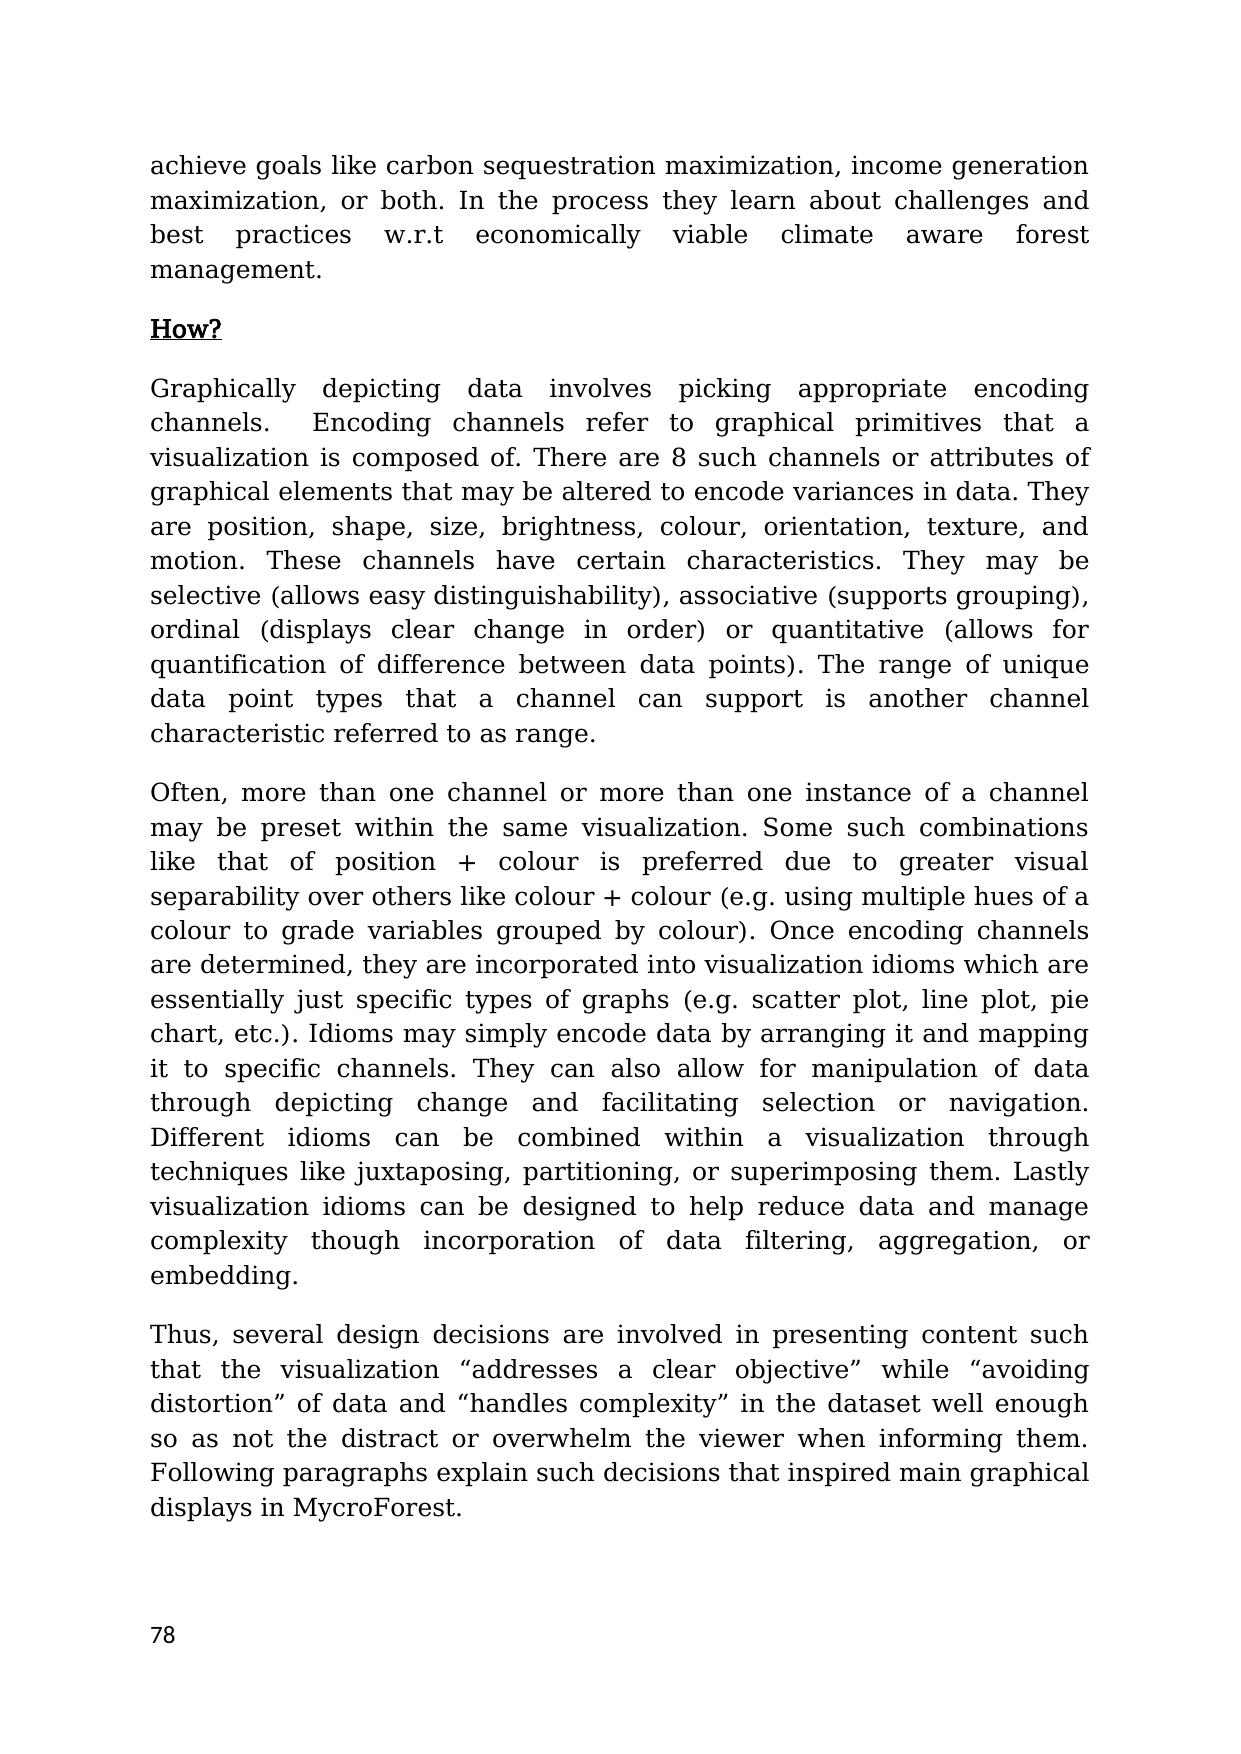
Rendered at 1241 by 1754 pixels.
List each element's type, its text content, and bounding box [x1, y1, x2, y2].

text Graphically depicting data involves picking appropriate encoding channels. Encoding channels refer to graphical primitives that a visualization is composed of. There are 8 such channels or attributes of graphical elements that may be altered to encode variances in data. They are position, shape, size, brightness, colour, orientation, texture, and motion. These channels have certain characteristics. They may be selective (allows easy distinguishability), associative (supports grouping), ordinal (displays clear change in order) or quantitative (allows for quantification of difference between data points). The range of unique data point types that a channel can support is another channel characteristic referred to as range. [150, 372, 1090, 747]
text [150, 150, 1090, 283]
text Thus, several design decisions are involved in presenting content such that the visualization “addresses a clear objective” while “avoiding distortion” of data and “handles complexity” in the dataset well enough so as not the distract or overwhelm the viewer when informing them. Following paragraphs explain such decisions that inspired main graphical displays in MycroForest. [150, 1319, 1090, 1521]
text Often, more than one channel or more than one instance of a channel may be preset within the same visualization. Some such combinations like that of position + colour is preferred due to greater visual separability over others like colour + colour (e.g. using multiple hues of a colour to grade variables grouped by colour). Once encoding channels are determined, they are incorporated into visualization idioms which are essentially just specific types of graphs (e.g. scatter plot, line plot, pie chart, etc.). Idioms may simply encode data by arranging it and mapping it to specific channels. They can also allow for manipulation of data through depicting change and facilitating selection or navigation. Different idioms can be combined within a visualization through techniques like juxtaposing, partitioning, or superimposing them. Lastly visualization idioms can be designed to help reduce data and manage complexity though incorporation of data filtering, aggregation, or embedding. [150, 777, 1090, 1289]
subtitle How? [150, 313, 1090, 343]
